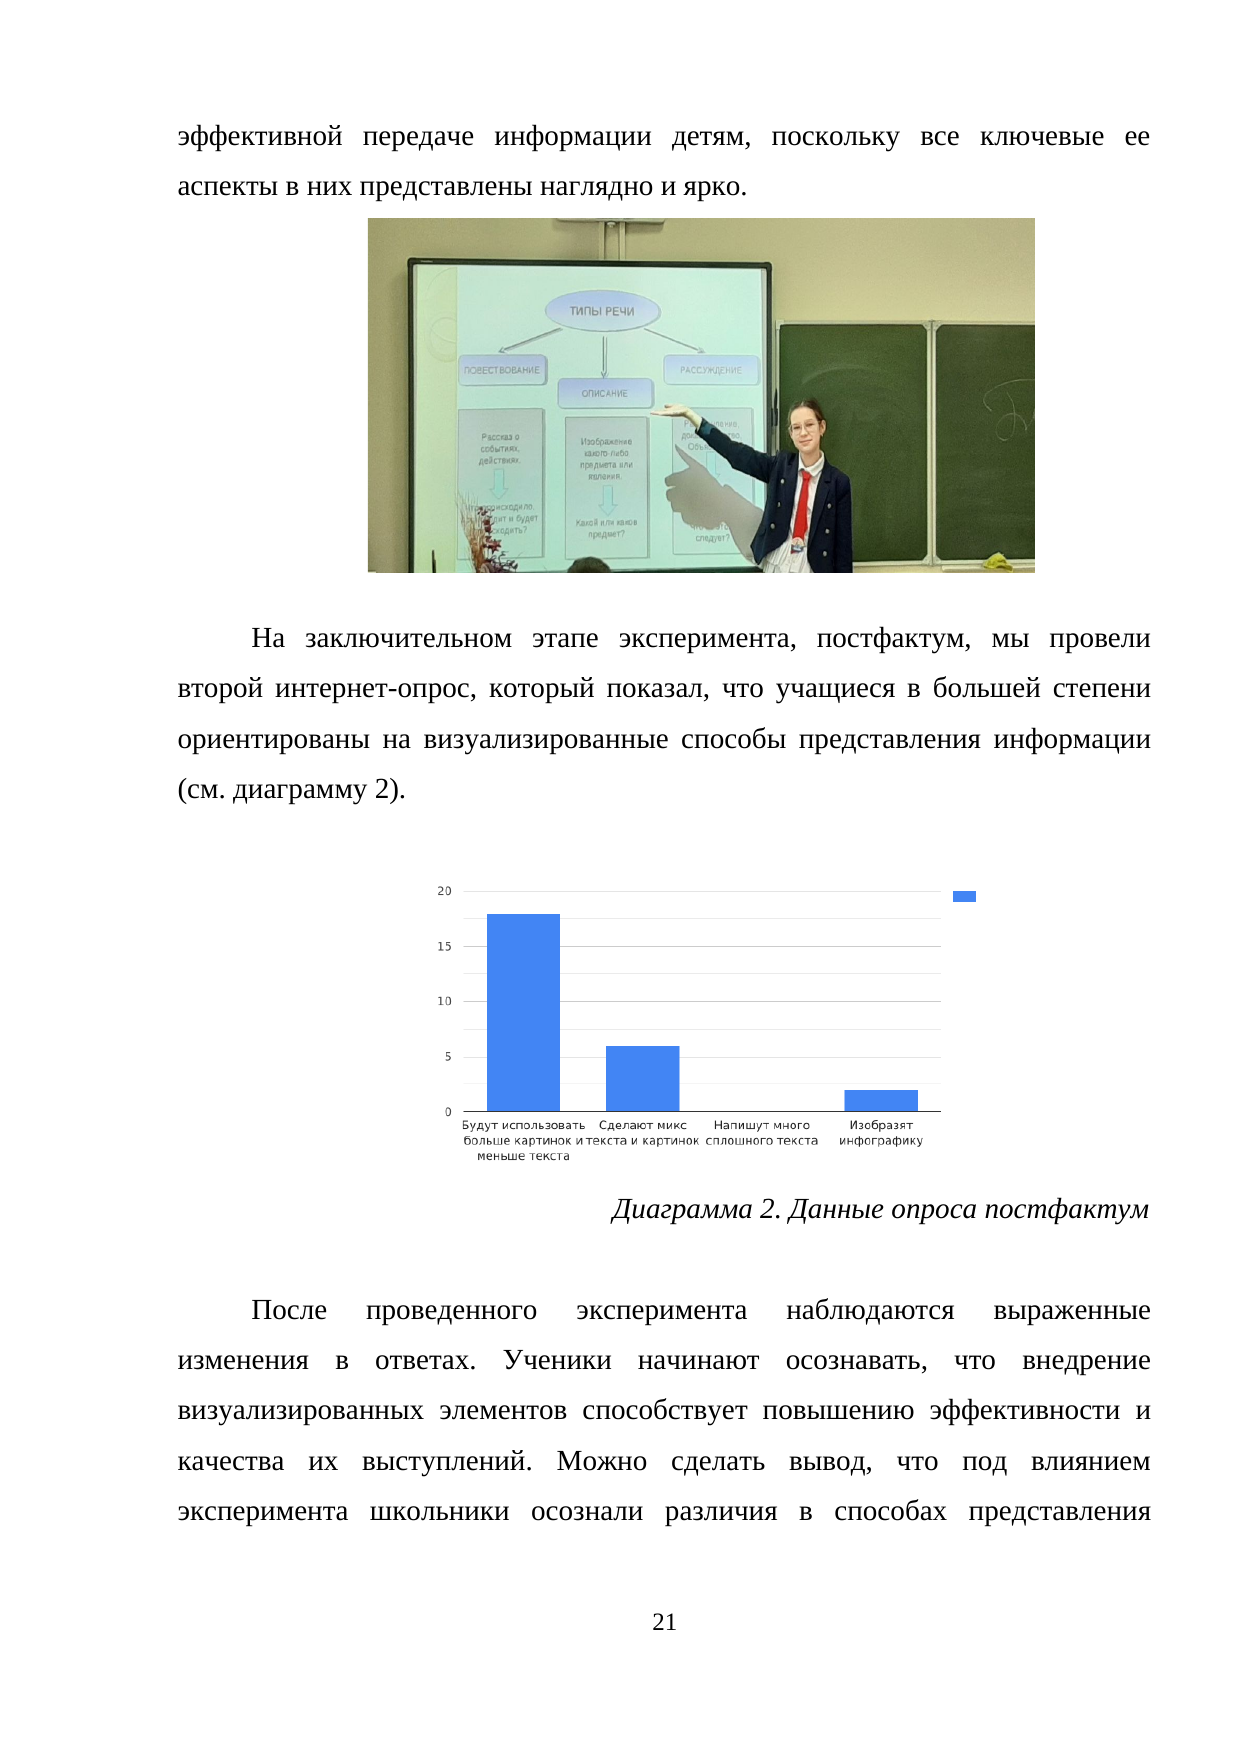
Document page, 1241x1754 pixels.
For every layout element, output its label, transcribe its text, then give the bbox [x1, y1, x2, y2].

picture [367, 218, 1035, 573]
picture [343, 821, 1060, 1180]
text Диаграмма 2. Данные опроса постфактум [177, 1191, 1152, 1225]
text На заключительном этапе эксперимента, постфактум, мы провели второй интернет-опрос, который показал, что учащиеся в большей степени ориентированы на визуализированные способы представления информации (см. диаграмму 2). [177, 620, 1152, 804]
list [177, 118, 1152, 202]
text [177, 1292, 1152, 1527]
